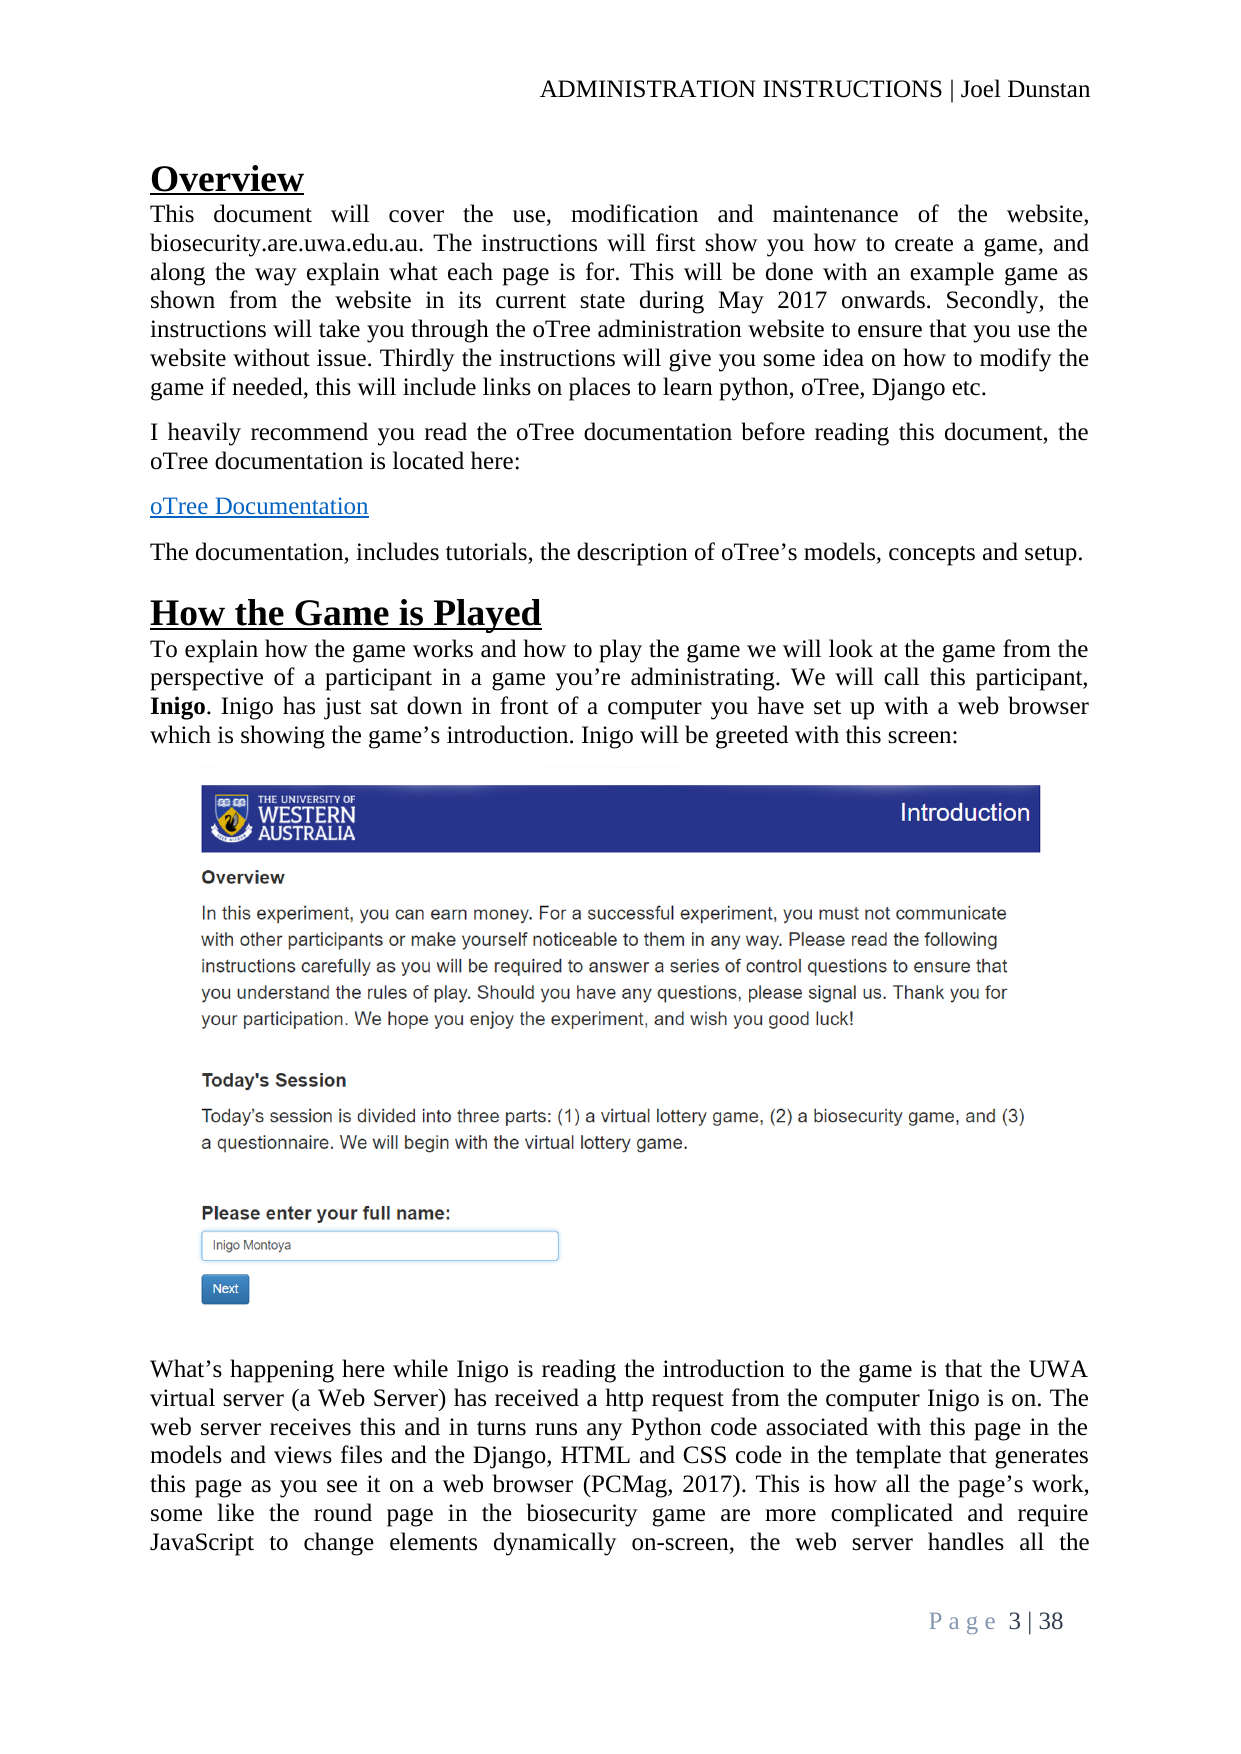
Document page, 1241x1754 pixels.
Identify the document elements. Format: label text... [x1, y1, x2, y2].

subtitle How the Game is Played [150, 591, 1090, 634]
text This document will cover the use, modification and maintenance of the website, biosecurity.are.uwa.edu.au. The instructions will first show you how to create a game, and along the way explain what each page is for. This will be done with an example game as shown from the website in its current state during May 2017 onwards. Secondly, the instructions will take you through the oTree administration website to ensure that you use the website without issue. Thirdly the instructions will give you some idea on how to modify the game if needed, this will include links on places to learn python, oTree, Django etc. [150, 199, 1090, 401]
subtitle Overview [150, 156, 1090, 199]
text oTree Documentation [150, 491, 1090, 520]
picture [150, 765, 1091, 1338]
text The documentation, includes tutorials, the description of oTree’s models, concepts and setup. [150, 537, 1090, 566]
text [150, 1338, 1090, 1555]
text I heavily recommend you read the oTree documentation before reading this document, the oTree documentation is located here: [150, 417, 1090, 475]
text To explain how the game works and how to play the game we will look at the game from the perspective of a participant in a game you’re administrating. We will call this participant, Inigo. Inigo has just sat down in front of a computer you have set up with a web browser which is showing the game’s introduction. Inigo will be greeted with this screen: [150, 634, 1090, 749]
